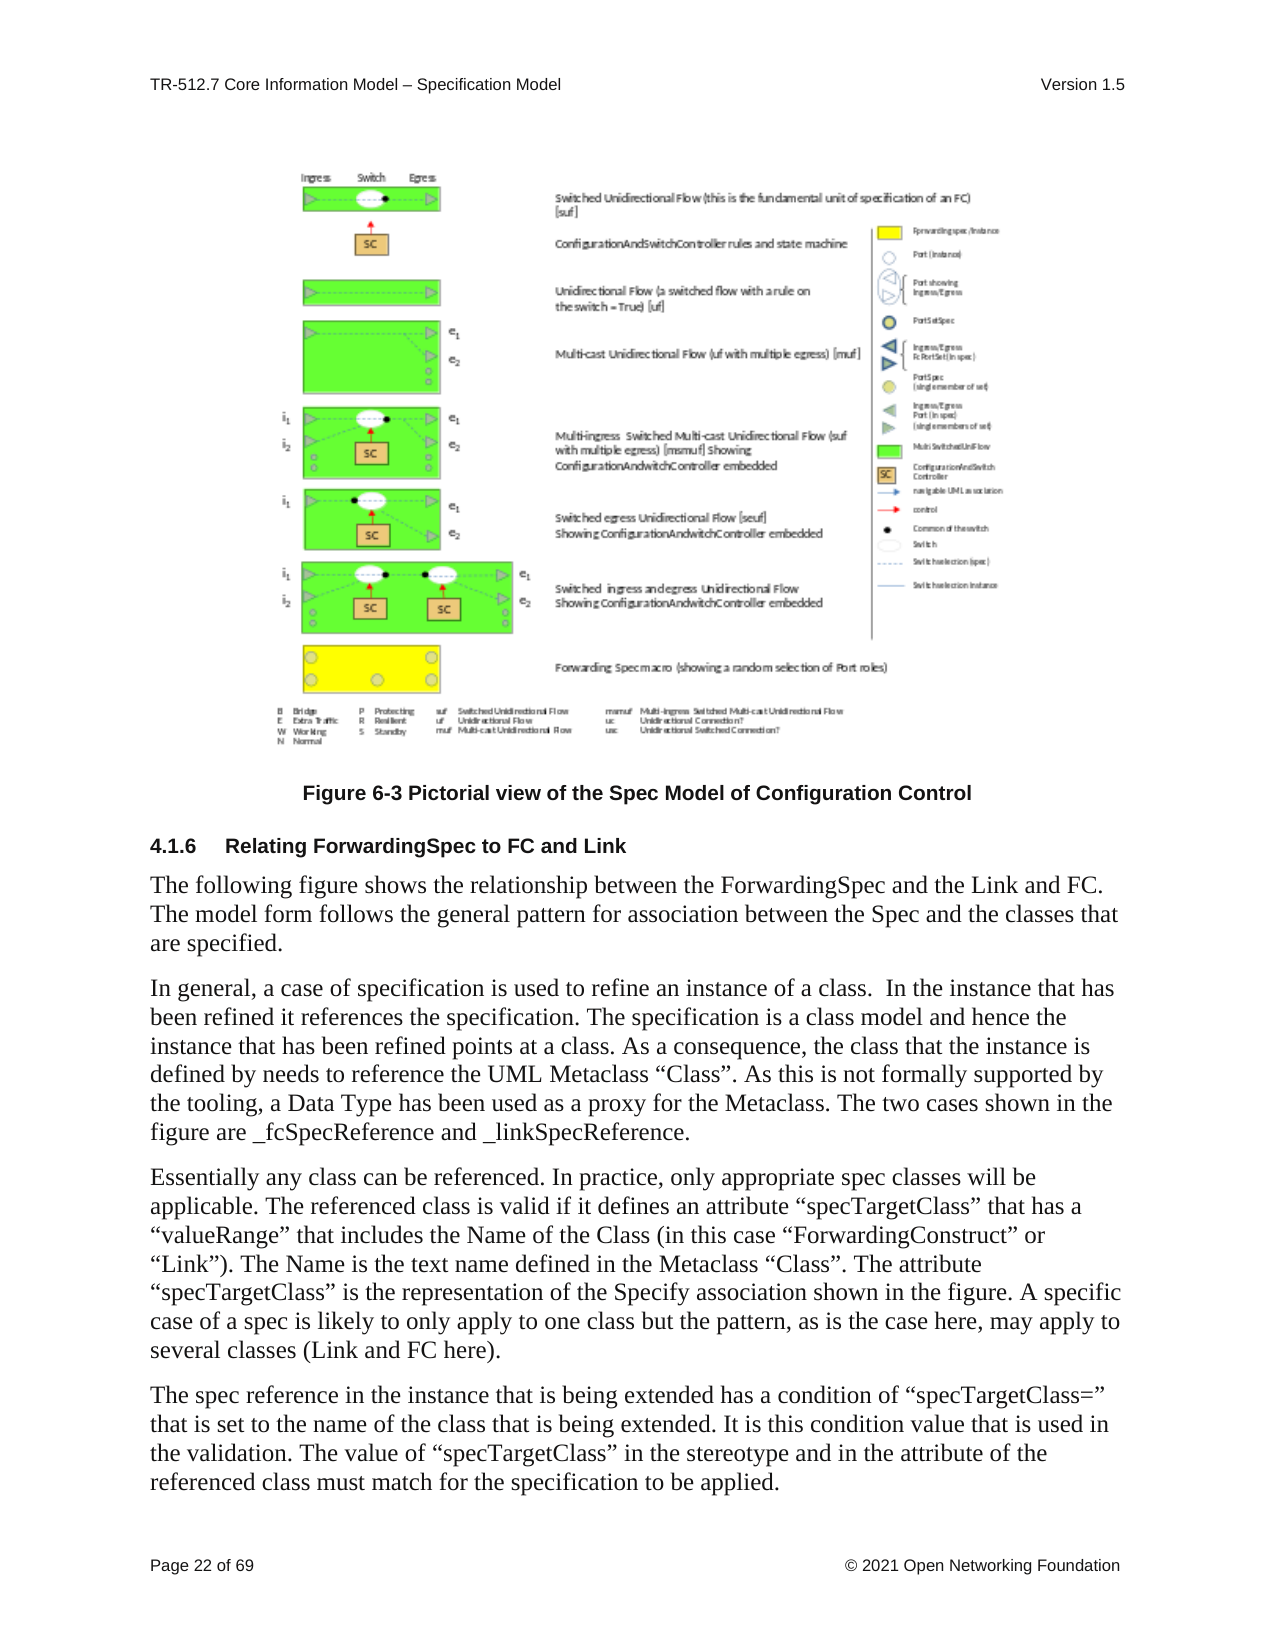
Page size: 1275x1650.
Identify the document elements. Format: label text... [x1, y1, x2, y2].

text The spec reference in the instance that is being extended has a condition of “specTargetClass=” that is set to the name of the class that is being extended. It is this condition value that is used in the validation. The value of “specTargetClass” in the stereotype and in the attribute of the referenced class must match for the specification to be applied. [150, 1380, 1125, 1495]
text In general, a case of specification is used to refine an instance of a class. In the instance that has been refined it references the specification. The specification is a class model and hence the instance that has been refined points at a class. As a consequence, the class that the instance is defined by needs to reference the UML Metaclass “Class”. As this is not formally supported by the tooling, a Data Type has been used as a proxy for the Metaclass. The two cases shown in the figure are _fcSpecReference and _linkSpecReference. [150, 973, 1125, 1146]
text Essentially any class can be referenced. In practice, only appropriate spec classes will be applicable. The referenced class is valid if it defines an attribute “specTargetClass” that has a “valueRange” that includes the Name of the Class (in this case “ForwardingConstruct” or “Link”). The Name is the text name defined in the Metaclass “Class”. The attribute “specTargetClass” is the representation of the Specify association shown in the figure. A specific case of a spec is likely to only apply to one class but the pattern, as is the case here, may apply to several classes (Link and FC here). [150, 1162, 1125, 1364]
subtitle Relating ForwardingSpec to FC and Link [150, 834, 1125, 858]
text The following figure shows the relationship between the ForwardingSpec and the Link and FC. The model form follows the general pattern for association between the Spec and the classes that are specified. [150, 870, 1125, 957]
